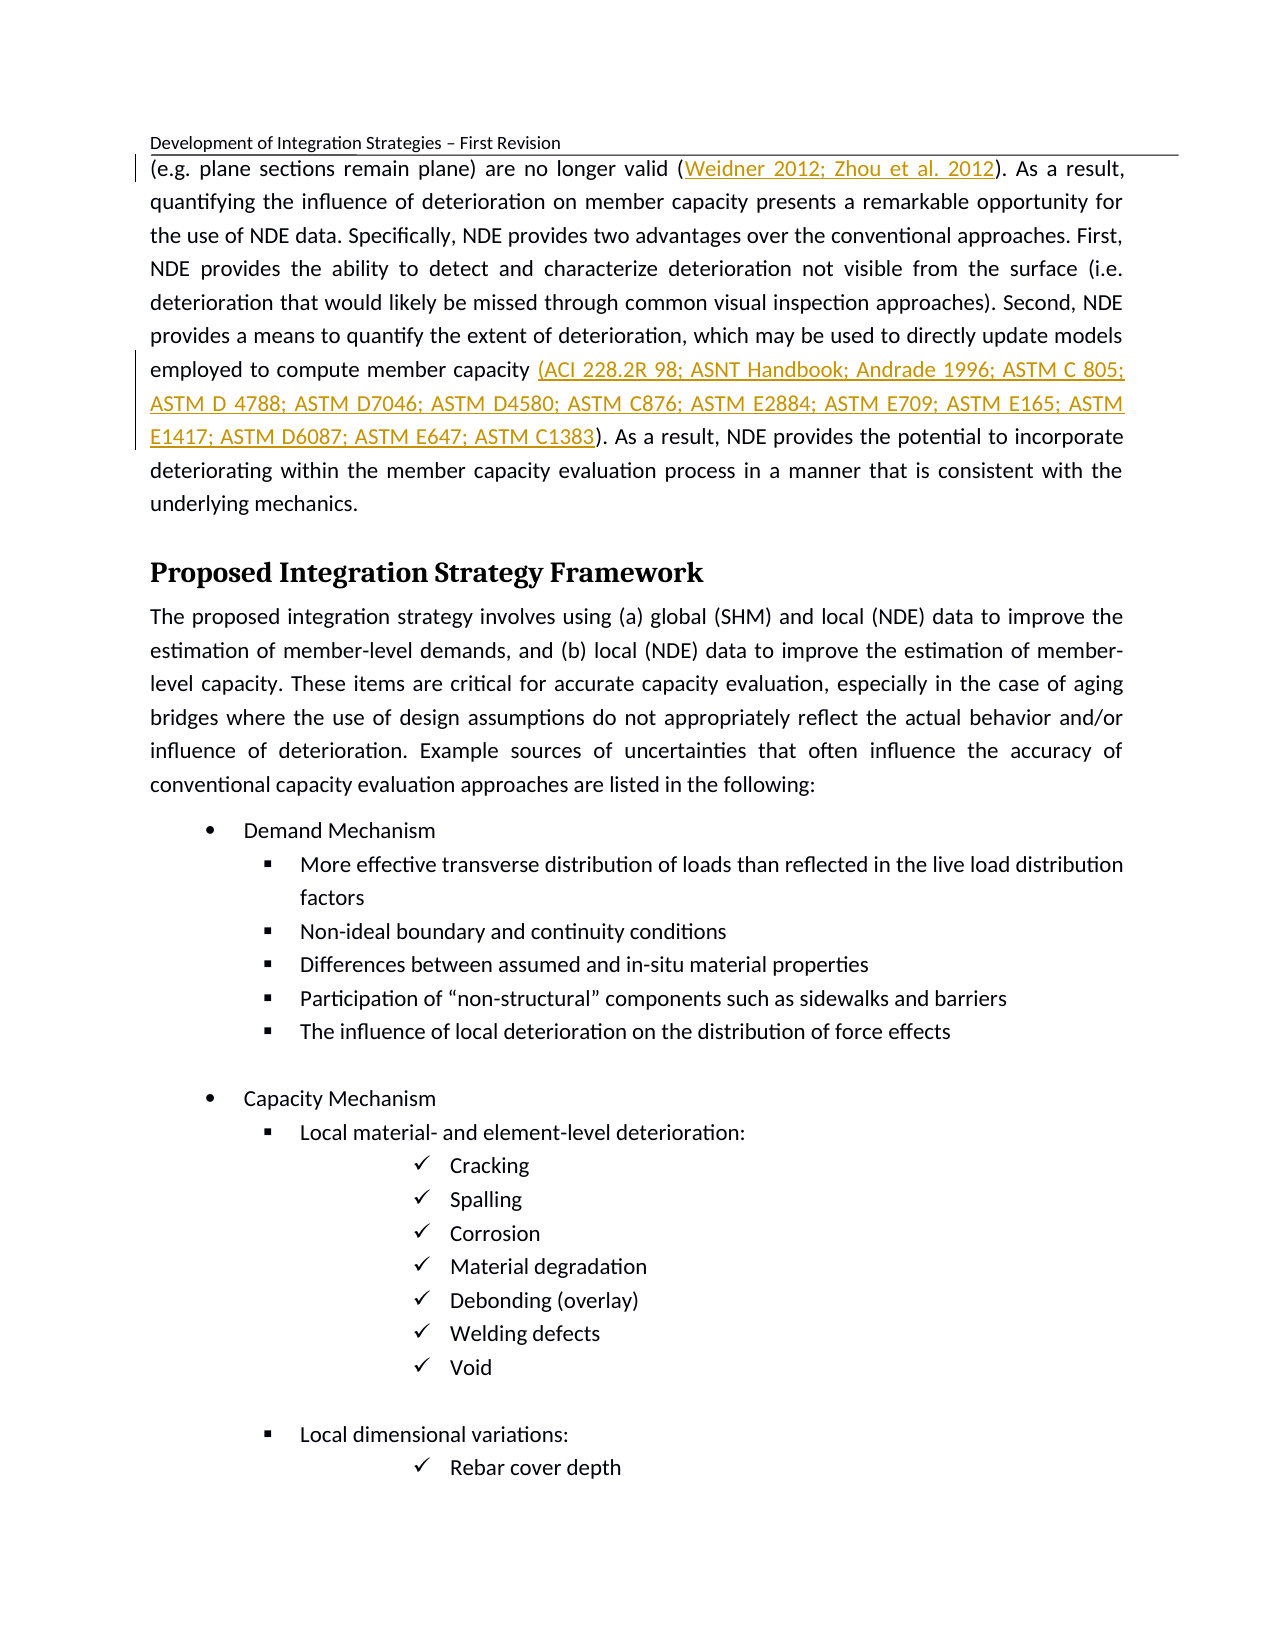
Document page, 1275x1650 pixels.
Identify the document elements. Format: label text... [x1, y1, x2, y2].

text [150, 154, 1125, 413]
text The proposed integration strategy involves using (a) global (SHM) and local (NDE) data to improve the estimation of member-level demands, and (b) local (NDE) data to improve the estimation of member-level capacity. These items are critical for accurate capacity evaluation, especially in the case of aging bridges where the use of design assumptions do not appropriately reflect the actual behavior and/or influence of deterioration. Example sources of uncertainties that often influence the accuracy of conventional capacity evaluation approaches are listed in the following: [150, 602, 1125, 798]
list Corrosion [412, 1219, 1125, 1247]
list The influence of local deterioration on the distribution of force effects [262, 1017, 1125, 1046]
list Demand Mechanism [206, 816, 1125, 844]
list Debonding (overlay) [412, 1286, 1125, 1314]
list Non-ideal boundary and continuity conditions [262, 917, 1125, 945]
list Local dimensional variations: [262, 1420, 1125, 1448]
list Differences between assumed and in-situ material properties [262, 950, 1125, 978]
list Void [412, 1353, 1125, 1381]
list Welding defects [412, 1319, 1125, 1347]
list Rebar cover depth [412, 1453, 1125, 1482]
list Capacity Mechanism [206, 1084, 1125, 1113]
subtitle Proposed Integration Strategy Framework [150, 556, 1125, 590]
list Participation of “non-structural” components such as sidewalks and barriers [262, 984, 1125, 1012]
list Cracking [412, 1152, 1125, 1180]
list Material degradation [412, 1252, 1125, 1280]
list More effective transverse distribution of loads than reflected in the live load distribution factors [262, 850, 1125, 911]
list Local material- and element-level deterioration: [262, 1118, 1125, 1146]
list Spalling [412, 1185, 1125, 1213]
